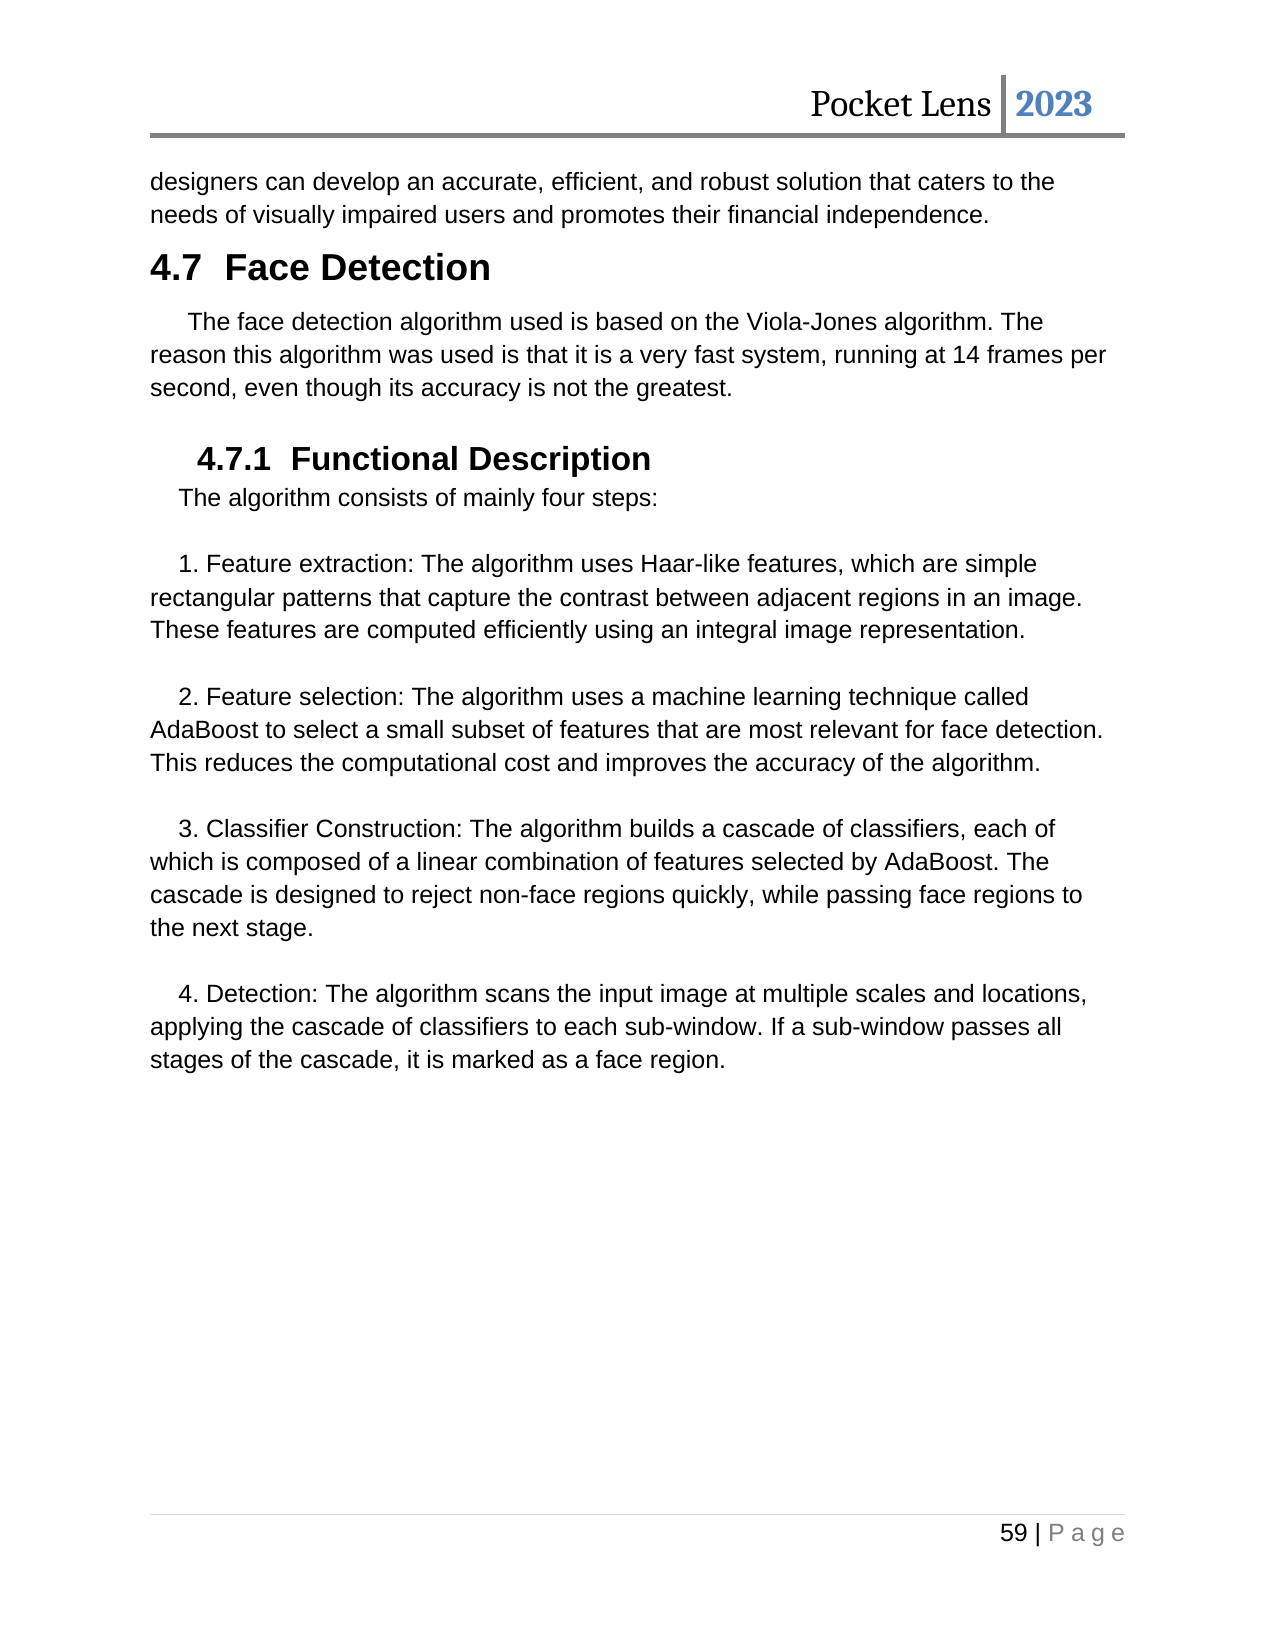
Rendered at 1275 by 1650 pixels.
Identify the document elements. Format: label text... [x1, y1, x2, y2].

subtitle Functional Description [197, 439, 1125, 478]
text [150, 167, 1125, 228]
text 2. Feature selection: The algorithm uses a machine learning technique called AdaBoost to select a small subset of features that are most relevant for face detection. This reduces the computational cost and improves the accuracy of the algorithm. [150, 682, 1125, 776]
text 1. Feature extraction: The algorithm uses Haar-like features, which are simple rectangular patterns that capture the contrast between adjacent regions in an image. These features are computed efficiently using an integral image representation. [150, 549, 1125, 644]
subtitle Face Detection [150, 245, 1125, 288]
text 3. Classifier Construction: The algorithm builds a cascade of classifiers, each of which is composed of a linear combination of features selected by AdaBoost. The cascade is designed to reject non-face regions quickly, while passing face regions to the next stage. [150, 814, 1125, 941]
text 4. Detection: The algorithm scans the input image at multiple scales and locations, applying the cascade of classifiers to each sub-window. If a sub-window passes all stages of the cascade, it is marked as a face region. [150, 979, 1125, 1073]
text The face detection algorithm used is based on the Viola-Jones algorithm. The reason this algorithm was used is that it is a very fast system, running at 14 frames per second, even though its accuracy is not the greatest. [150, 307, 1125, 402]
text The algorithm consists of mainly four steps: [150, 483, 1125, 512]
